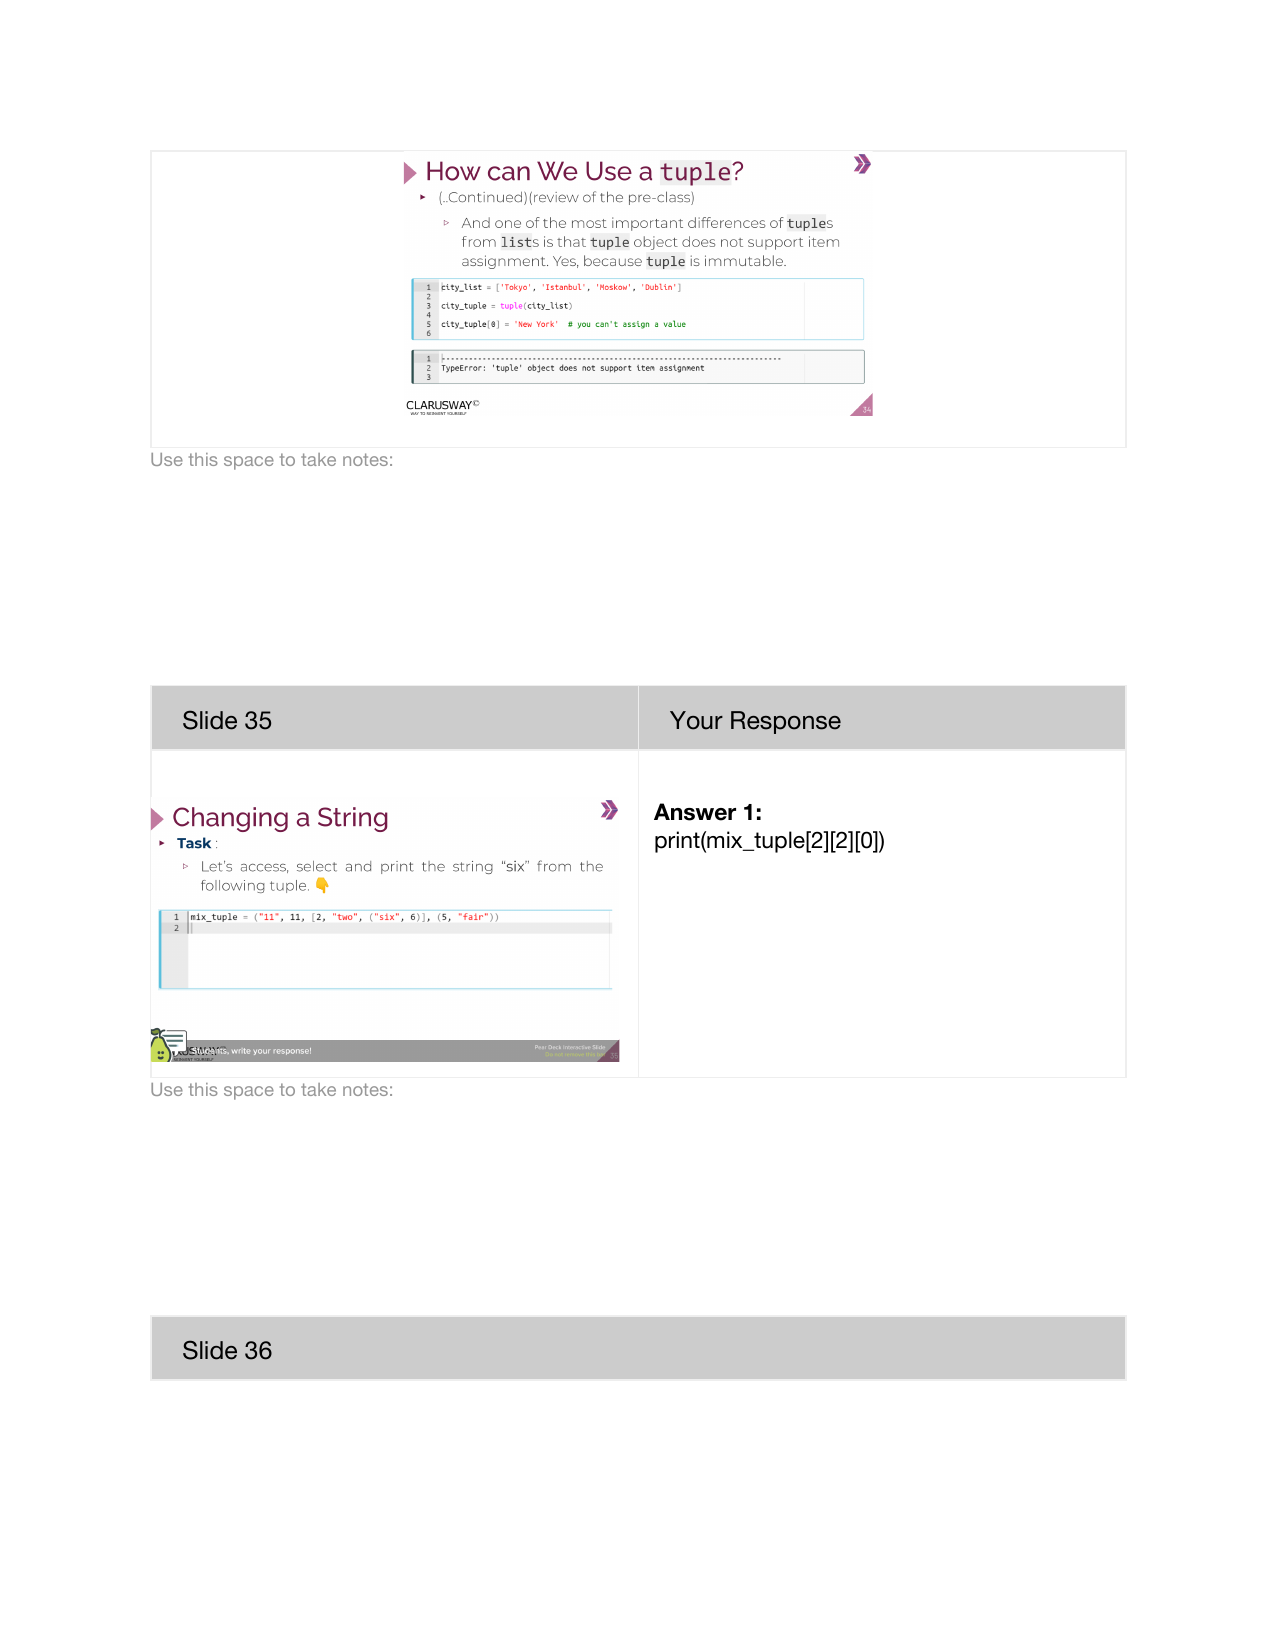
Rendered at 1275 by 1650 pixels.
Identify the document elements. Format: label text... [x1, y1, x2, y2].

text Use this space to take notes: [150, 448, 1125, 472]
table_cell Answer 1: print(mix_tuple[2][2][0]) [639, 751, 1125, 1077]
picture [403, 151, 873, 416]
picture [150, 797, 620, 1062]
table_header Slide 35 [152, 686, 638, 749]
table_header Your Response [639, 686, 1125, 749]
table_cell [152, 152, 1125, 447]
text Use this space to take notes: [150, 1078, 1125, 1102]
table_cell [152, 751, 638, 1077]
table_header Slide 36 [152, 1317, 1125, 1379]
